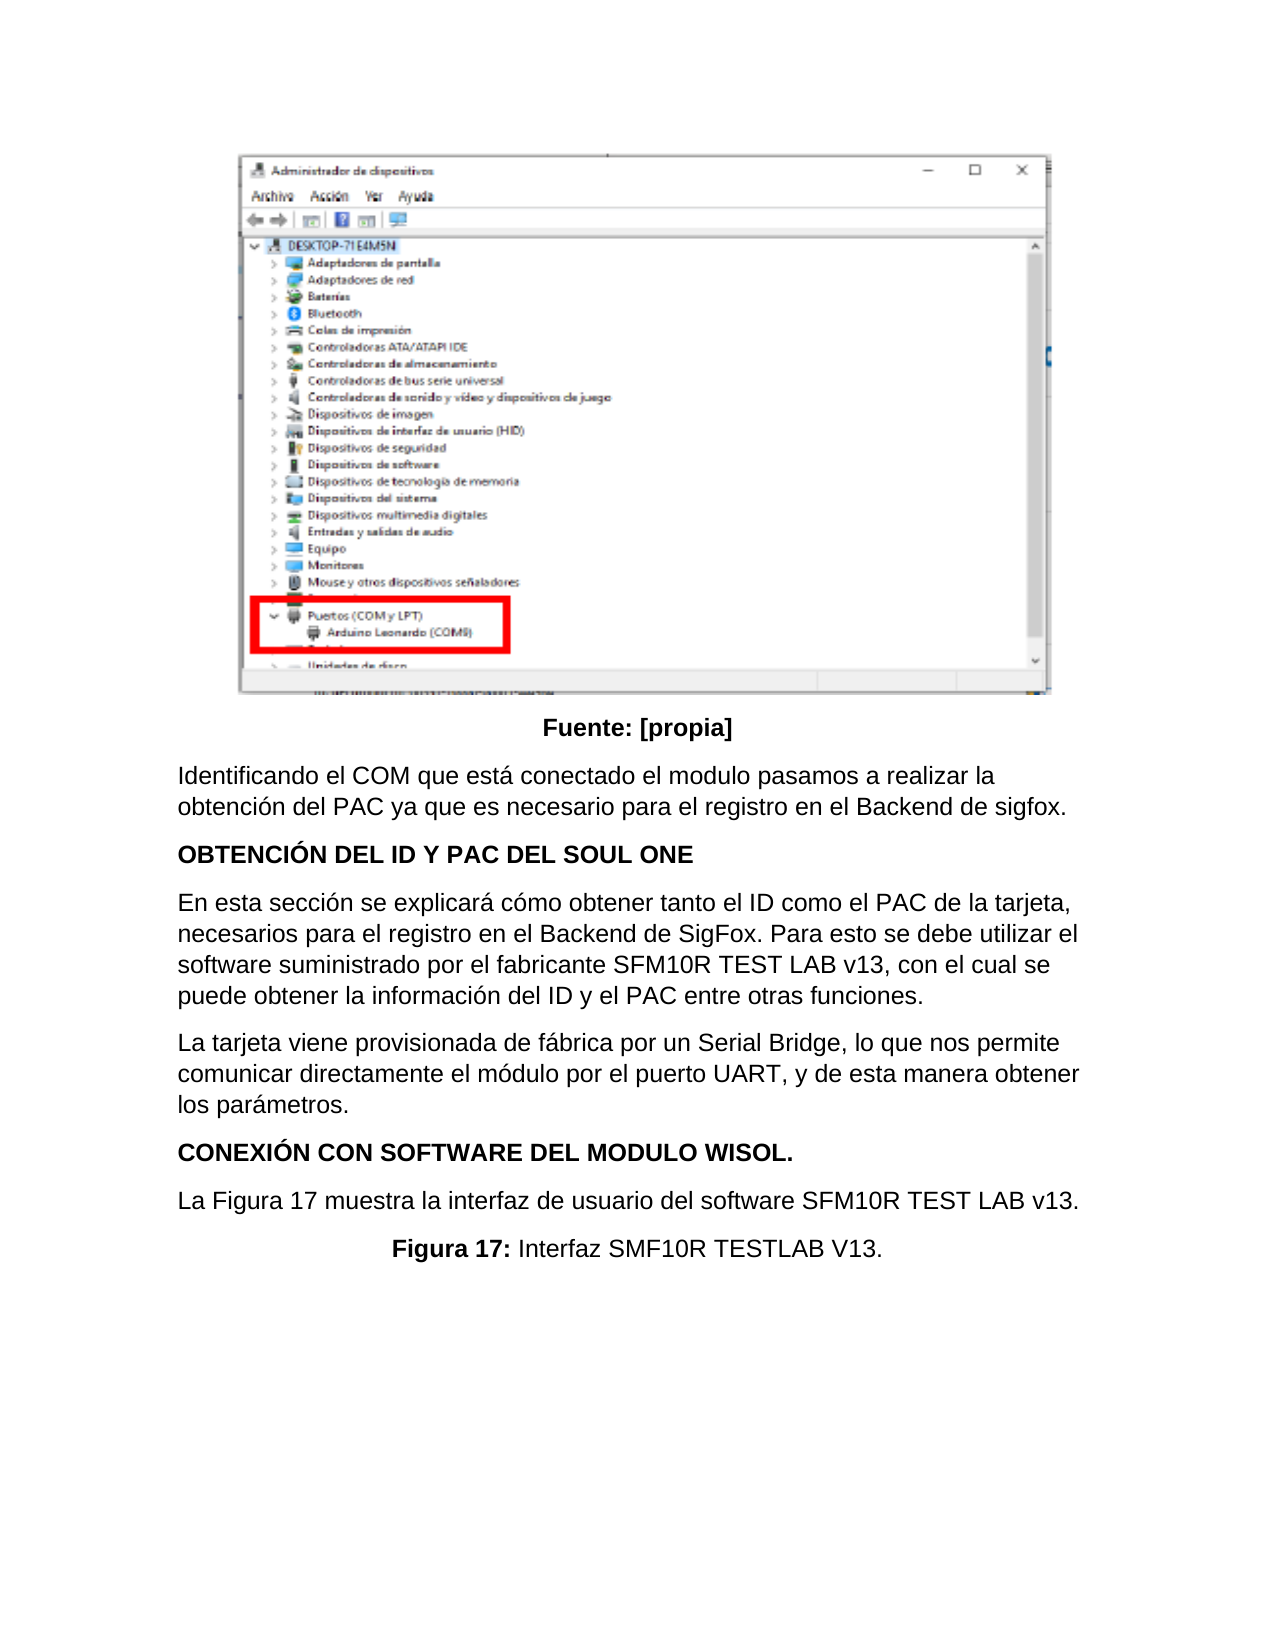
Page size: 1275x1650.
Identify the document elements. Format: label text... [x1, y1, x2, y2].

text Figura 17: Interfaz SMF10R TESTLAB V13. [177, 1233, 1098, 1262]
text OBTENCIÓN DEL ID Y PAC DEL SOUL ONE [177, 840, 1098, 868]
text CONEXIÓN CON SOFTWARE DEL MODULO WISOL. [177, 1138, 1098, 1167]
text Identificando el COM que está conectado el modulo pasamos a realizar la obtención del PAC ya que es necesario para el registro en el Backend de sigfox. [177, 761, 1098, 821]
text En esta sección se explicará cómo obtener tanto el ID como el PAC de la tarjeta, necesarios para el registro en el Backend de SigFox. Para esto se debe utilizar el software suministrado por el fabricante SFM10R TEST LAB v13, con el cual se puede obtener la información del ID y el PAC entre otras funciones. [177, 887, 1098, 1009]
picture [219, 147, 1056, 695]
text La Figura 17 muestra la interfaz de usuario del software SFM10R TEST LAB v13. [177, 1186, 1098, 1214]
text Fuente: [propia] [177, 713, 1098, 742]
text La tarjeta viene provisionada de fábrica por un Serial Bridge, lo que nos permite comunicar directamente el módulo por el puerto UART, y de esta manera obtener los parámetros. [177, 1028, 1098, 1119]
